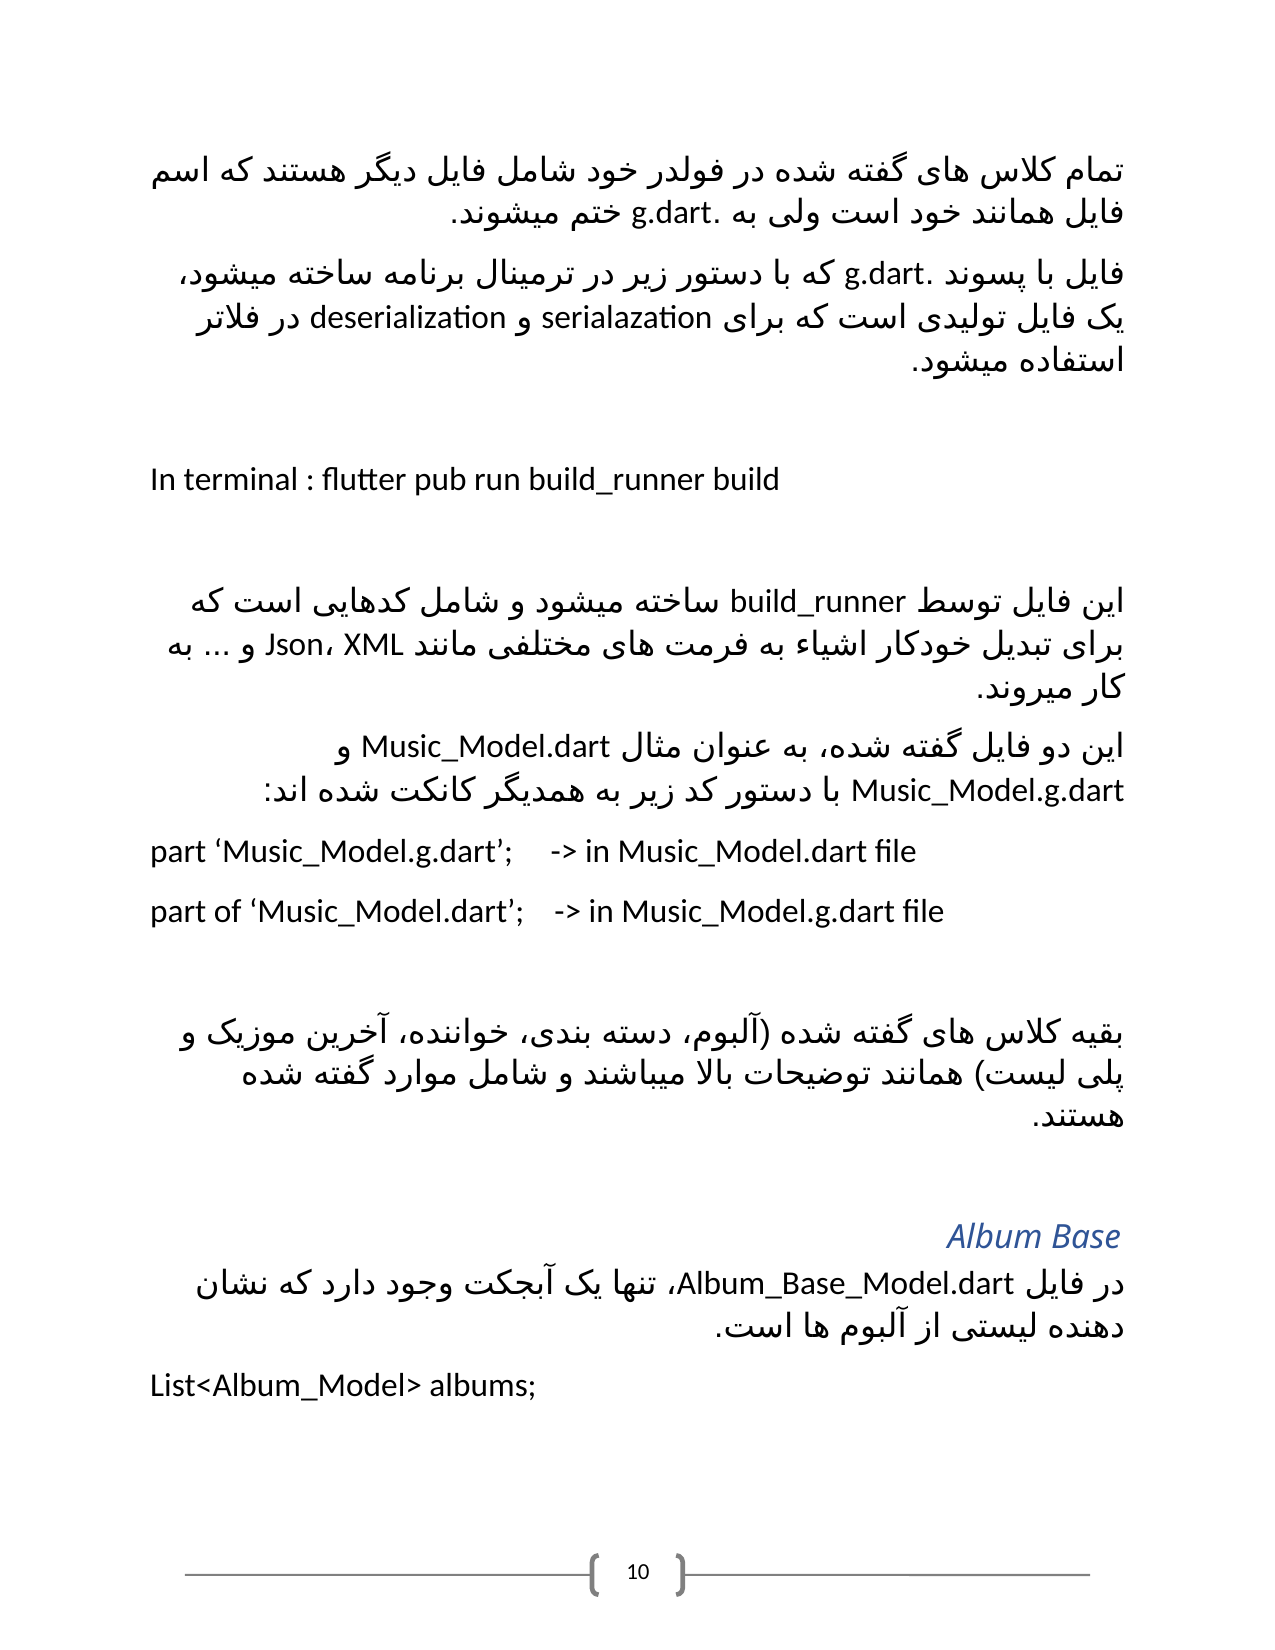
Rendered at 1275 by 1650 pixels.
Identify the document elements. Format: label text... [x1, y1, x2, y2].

subtitle Album Base [150, 1213, 1125, 1259]
text در فایل Album_Base_Model.dart، تنها یک آبجکت وجود دارد که نشان دهنده لیستی از آلبوم ها است. [150, 1262, 1125, 1344]
text تمام کلاس های گفته شده در فولدر خود شامل فایل دیگر هستند که اسم فایل همانند خود است ولی به .g.dart ختم میشوند. [150, 150, 1125, 232]
text In terminal : flutter pub run build_runner build [150, 458, 1125, 499]
text part ‘Music_Model.g.dart’; -> in Music_Model.dart file [150, 830, 1125, 871]
text این دو فایل گفته شده، به عنوان مثال Music_Model.dart و Music_Model.g.dart با دستور کد زیر به همدیگر کانکت شده اند: [150, 725, 1125, 810]
text بقیه کلاس های گفته شده (آلبوم، دسته بندی، خواننده، آخرین موزیک و پلی لیست) همانند توضیحات بالا میباشند و شامل موارد گفته شده هستند. [150, 1012, 1125, 1133]
text این فایل توسط build_runner ساخته میشود و شامل کدهایی است که برای تبدیل خودکار اشیاء به فرمت های مختلفی مانند Json، XML و ... به کار میروند. [150, 579, 1125, 706]
text List<Album_Model> albums; [150, 1364, 1125, 1405]
text فایل با پسوند .g.dart که با دستور زیر در ترمینال برنامه ساخته میشود، یک فایل تولیدی است که برای serialazation و deserialization در فلاتر استفاده میشود. [150, 252, 1125, 378]
text part of ‘Music_Model.dart’; -> in Music_Model.g.dart file [150, 890, 1125, 931]
